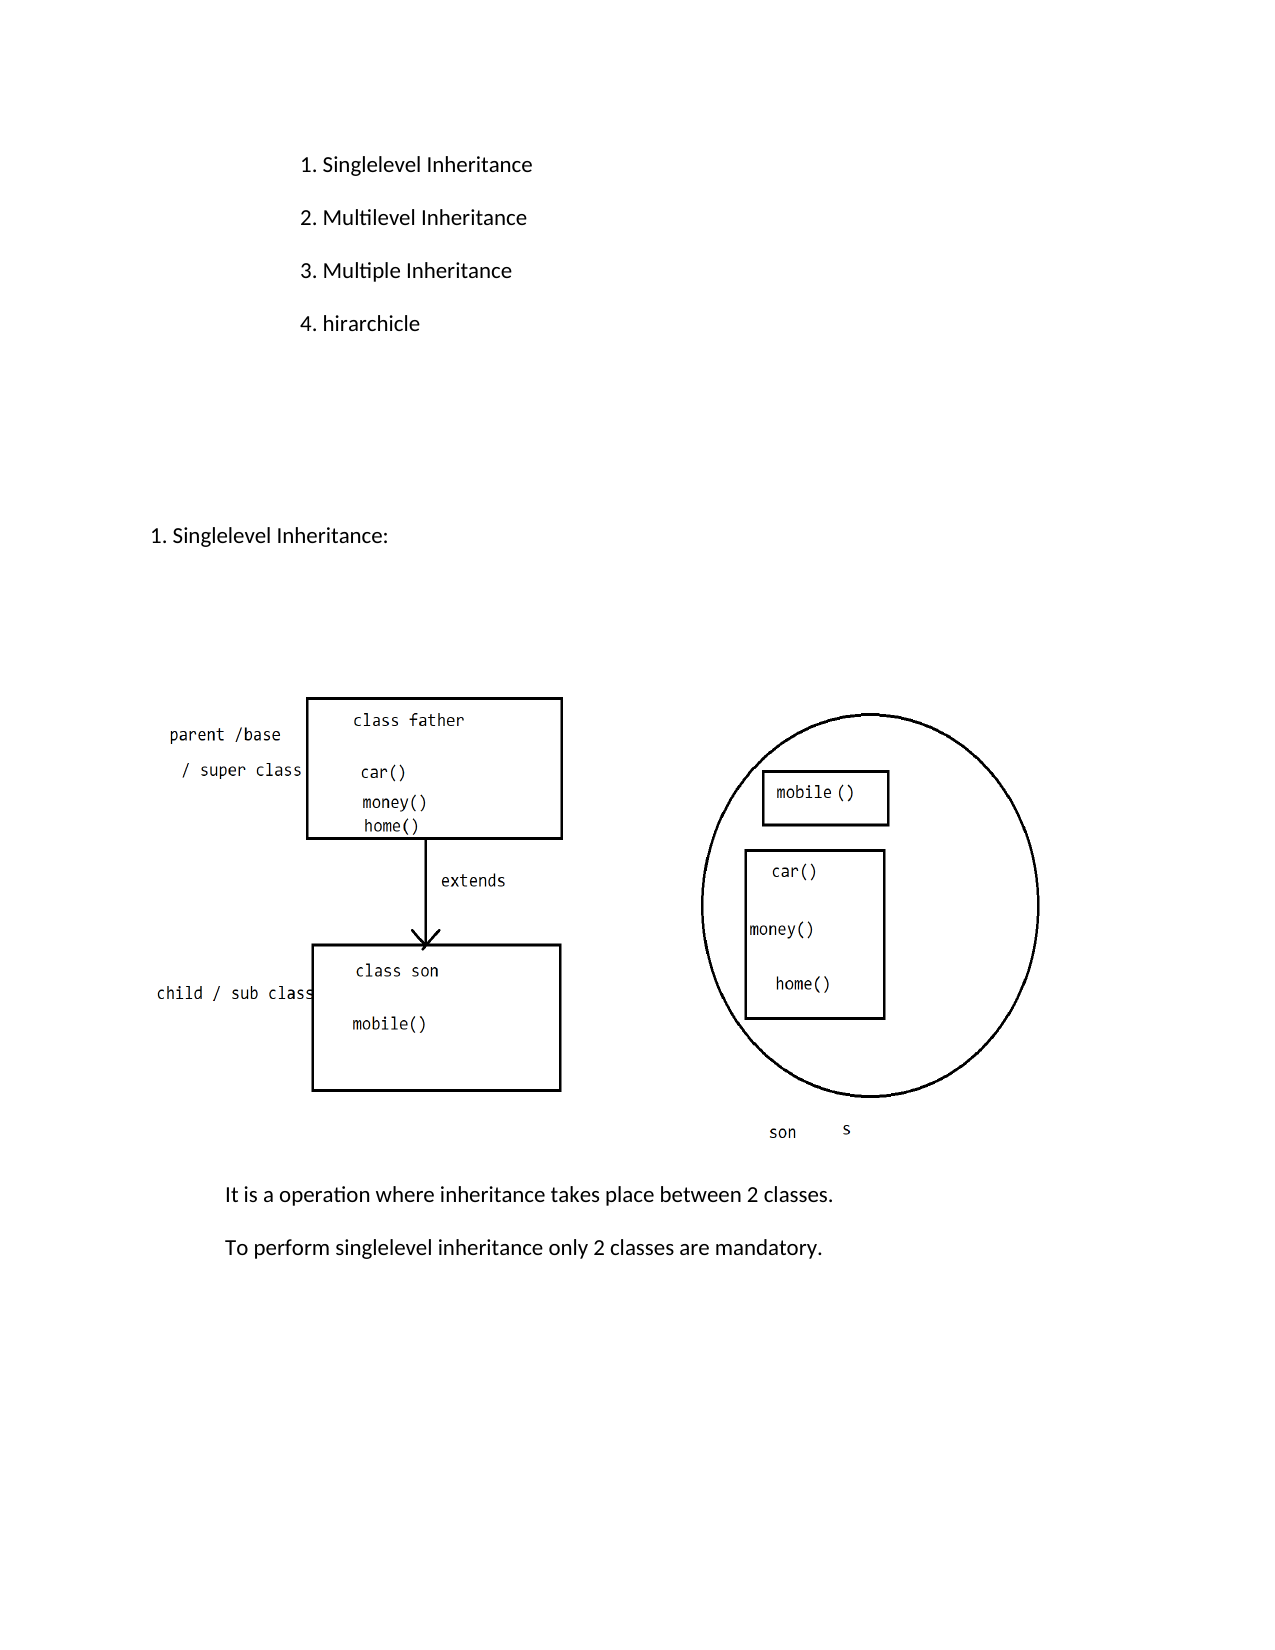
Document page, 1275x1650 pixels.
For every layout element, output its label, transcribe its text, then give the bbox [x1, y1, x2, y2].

text 1. Singlelevel Inheritance [150, 150, 1125, 178]
picture [150, 680, 1104, 1156]
text To perform singlelevel inheritance only 2 classes are mandatory. [150, 1233, 1125, 1261]
text 2. Multilevel Inheritance [150, 203, 1125, 231]
text 4. hirarchicle [150, 309, 1125, 337]
text It is a operation where inheritance takes place between 2 classes. [150, 1180, 1125, 1208]
text 1. Singlelevel Inheritance: [150, 521, 1125, 549]
text 3. Multiple Inheritance [150, 256, 1125, 284]
